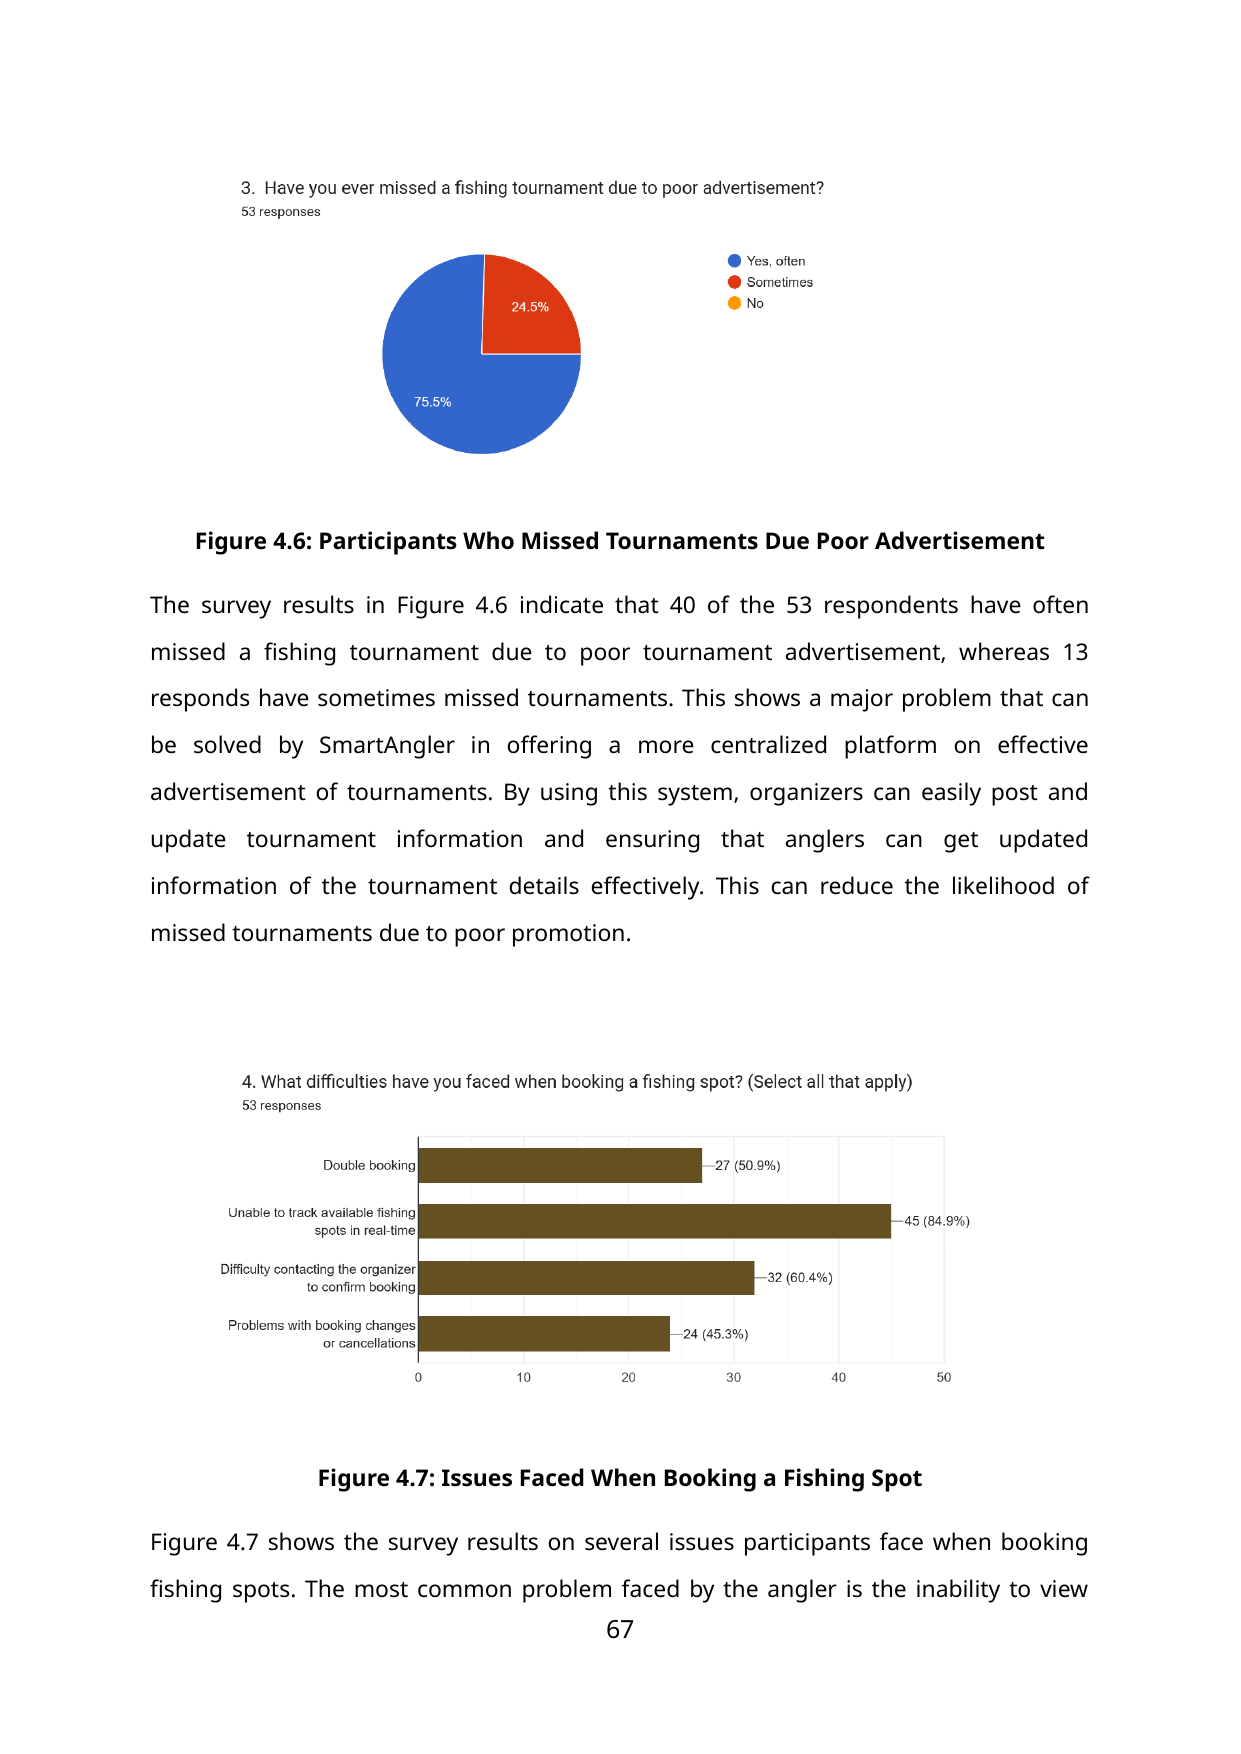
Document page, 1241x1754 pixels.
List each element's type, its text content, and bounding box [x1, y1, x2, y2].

text The survey results in Figure 4.6 indicate that 40 of the 53 respondents have often missed a fishing tournament due to poor tournament advertisement, whereas 13 responds have sometimes missed tournaments. This shows a major problem that can be solved by SmartAngler in offering a more centralized platform on effective advertisement of tournaments. By using this system, organizers can easily post and update tournament information and ensuring that anglers can get updated information of the tournament details effectively. This can reduce the likelihood of missed tournaments due to poor promotion. [150, 589, 1090, 948]
text Figure 4.6: Participants Who Missed Tournaments Due Poor Advertisement [150, 525, 1090, 556]
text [150, 1526, 1090, 1604]
picture [215, 1043, 1025, 1429]
text Figure 4.7: Issues Faced When Booking a Fishing Spot [150, 1462, 1090, 1493]
picture [214, 150, 1026, 492]
